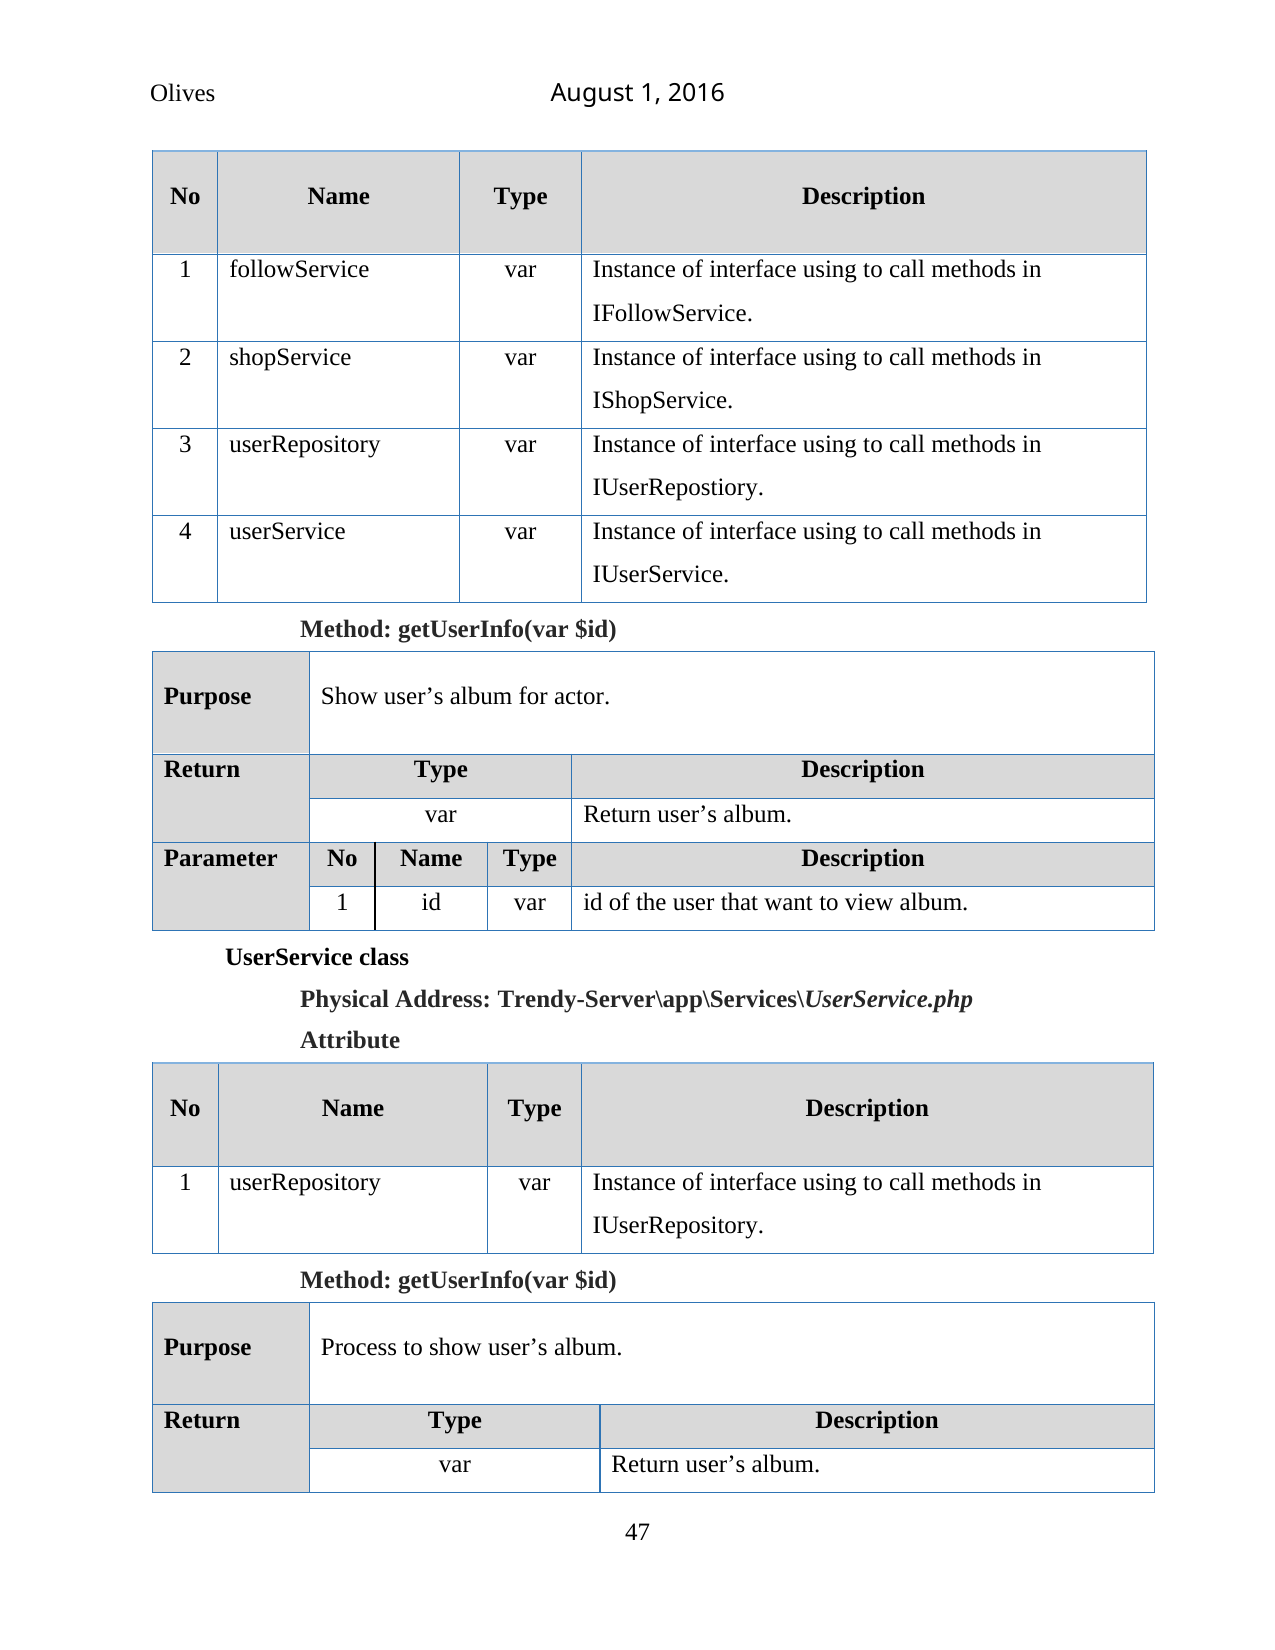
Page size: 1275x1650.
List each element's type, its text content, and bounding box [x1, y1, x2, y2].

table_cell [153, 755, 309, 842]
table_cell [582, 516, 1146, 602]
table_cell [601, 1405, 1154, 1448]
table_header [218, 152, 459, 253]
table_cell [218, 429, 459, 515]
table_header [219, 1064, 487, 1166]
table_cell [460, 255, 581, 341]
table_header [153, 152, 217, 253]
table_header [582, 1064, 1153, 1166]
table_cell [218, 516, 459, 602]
subtitle Physical Address: Trendy-Server\app\Services\UserService.php [300, 979, 1125, 1014]
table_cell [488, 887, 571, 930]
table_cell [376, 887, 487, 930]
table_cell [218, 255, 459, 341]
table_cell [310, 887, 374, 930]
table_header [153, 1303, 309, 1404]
subtitle Attribute [300, 1020, 1125, 1056]
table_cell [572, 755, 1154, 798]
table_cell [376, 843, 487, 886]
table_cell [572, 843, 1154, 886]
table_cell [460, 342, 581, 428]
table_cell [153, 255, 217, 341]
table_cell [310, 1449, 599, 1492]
subtitle Method: getUserInfo(var $id) [300, 1260, 1125, 1295]
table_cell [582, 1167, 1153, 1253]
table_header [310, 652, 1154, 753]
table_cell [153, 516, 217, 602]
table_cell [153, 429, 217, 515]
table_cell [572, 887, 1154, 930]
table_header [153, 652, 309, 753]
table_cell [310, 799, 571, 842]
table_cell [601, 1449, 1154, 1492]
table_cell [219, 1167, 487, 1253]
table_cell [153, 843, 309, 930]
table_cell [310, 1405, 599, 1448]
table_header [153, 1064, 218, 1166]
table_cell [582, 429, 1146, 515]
subtitle UserService class [225, 937, 1125, 972]
subtitle Method: getUserInfo(var $id) [300, 609, 1125, 645]
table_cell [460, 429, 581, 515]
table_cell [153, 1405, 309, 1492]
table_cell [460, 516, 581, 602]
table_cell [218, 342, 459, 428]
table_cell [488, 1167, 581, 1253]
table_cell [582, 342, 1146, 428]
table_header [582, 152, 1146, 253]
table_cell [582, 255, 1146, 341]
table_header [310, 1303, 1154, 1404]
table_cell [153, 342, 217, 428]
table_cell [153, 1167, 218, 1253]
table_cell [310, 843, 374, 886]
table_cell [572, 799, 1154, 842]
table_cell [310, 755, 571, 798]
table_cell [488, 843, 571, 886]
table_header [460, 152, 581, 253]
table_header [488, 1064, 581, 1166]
